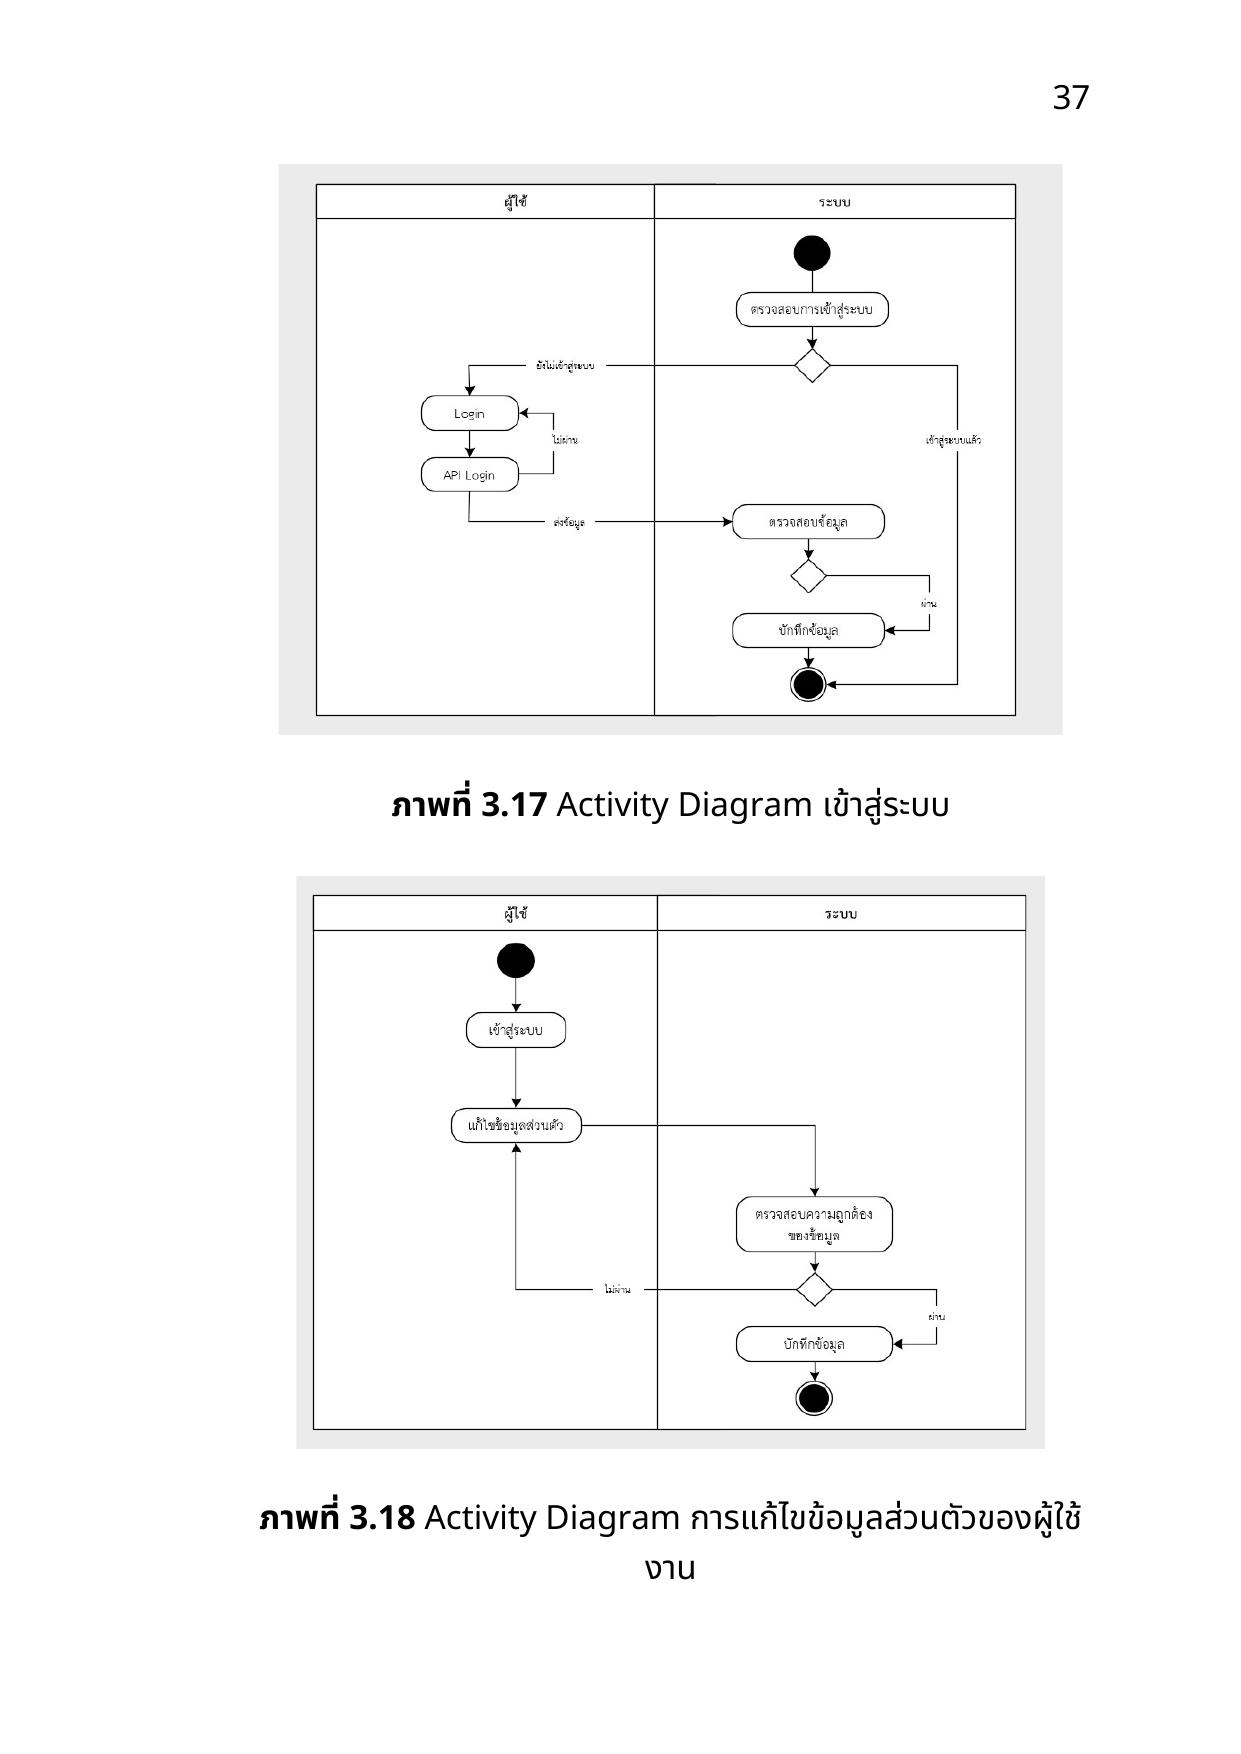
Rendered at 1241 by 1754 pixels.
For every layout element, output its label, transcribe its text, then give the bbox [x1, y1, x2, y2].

picture [278, 164, 1063, 735]
picture [296, 876, 1045, 1449]
text ภาพที่ 3.17 Activity Diagram เข้าสู่ระบบ [251, 780, 1090, 831]
text ภาพที่ 3.18 Activity Diagram การแก้ไขข้อมูลส่วนตัวของผู้ใช้งาน [251, 1494, 1090, 1595]
